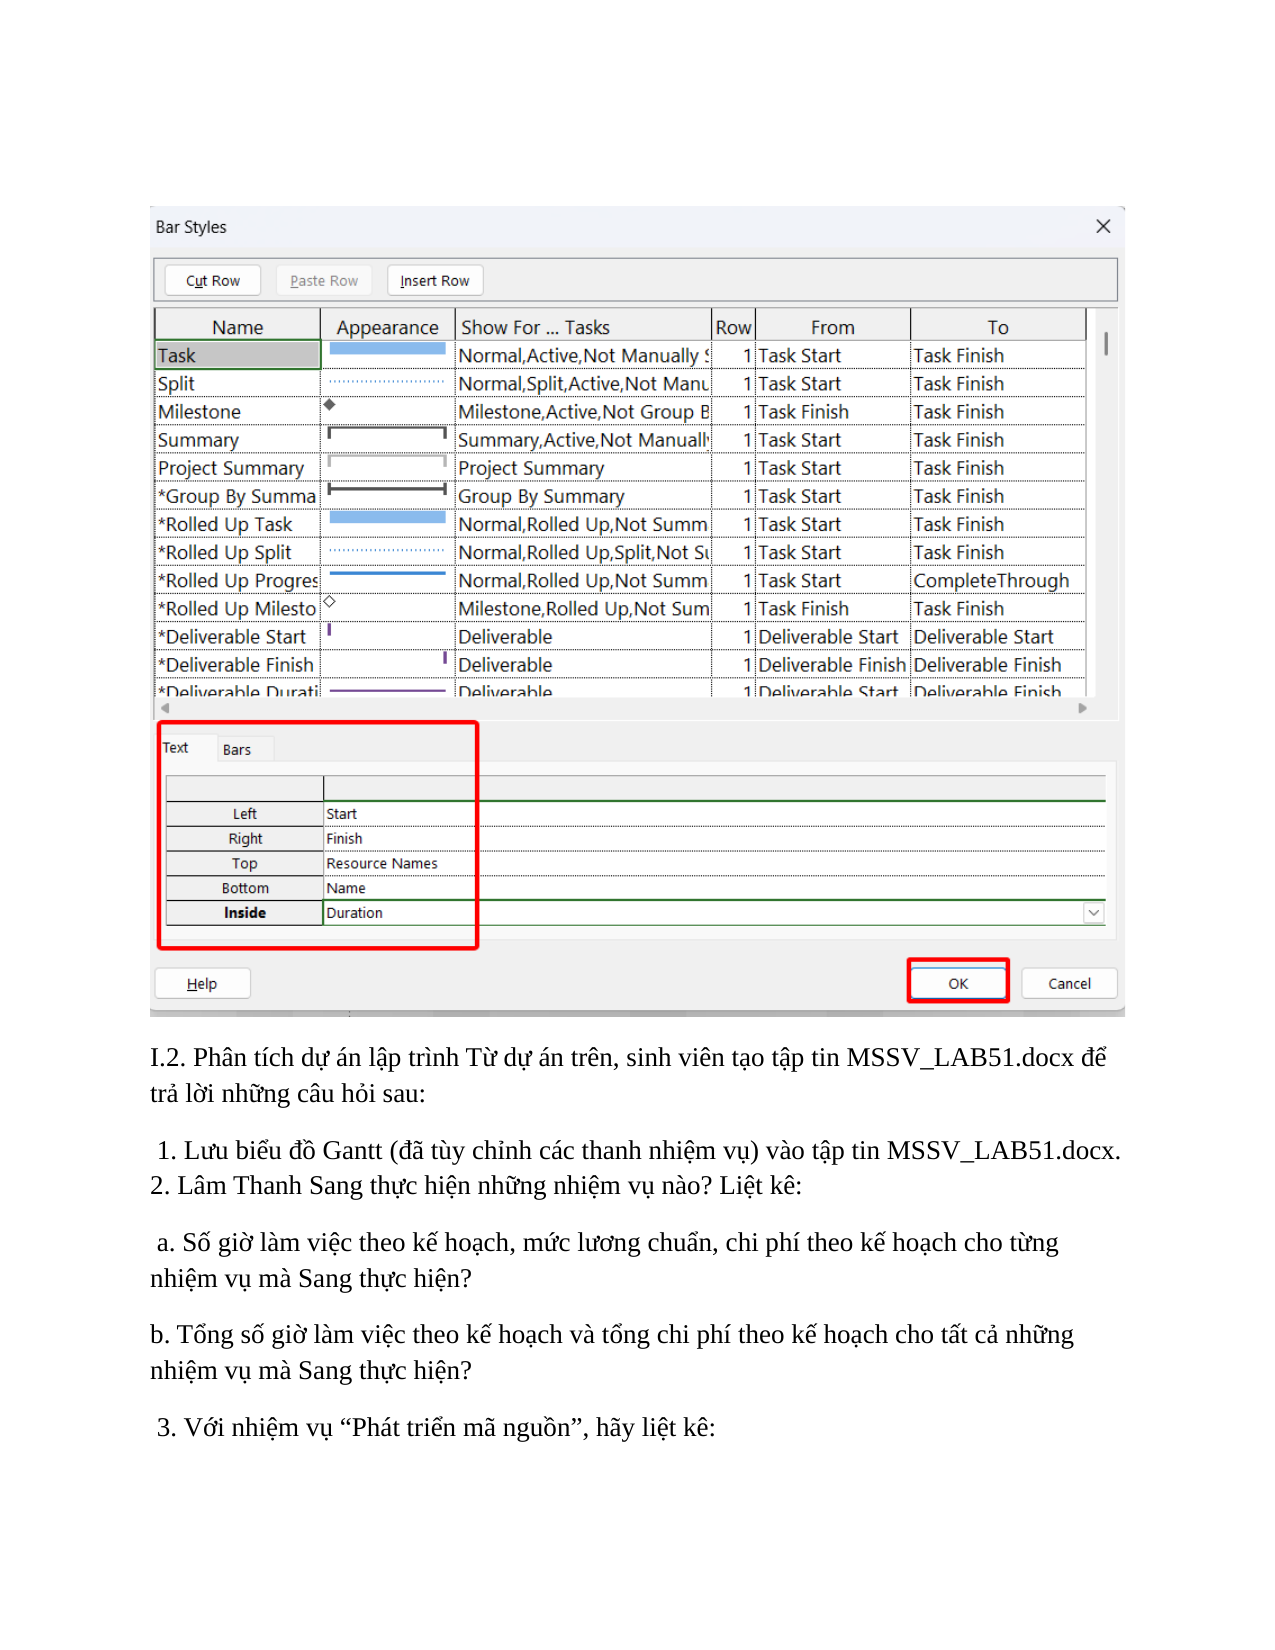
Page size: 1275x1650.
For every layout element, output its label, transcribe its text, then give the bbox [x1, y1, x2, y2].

text 1. Lưu biểu đồ Gantt (đã tùy chỉnh các thanh nhiệm vụ) vào tập tin MSSV_LAB51.docx. 2. Lâm Thanh Sang thực hiện những nhiệm vụ nào? Liệt kê: [150, 1134, 1125, 1201]
text 3. Với nhiệm vụ “Phát triển mã nguồn”, hãy liệt kê: [150, 1411, 1125, 1442]
text I.2. Phân tích dự án lập trình Từ dự án trên, sinh viên tạo tập tin MSSV_LAB51.docx để trả lời những câu hỏi sau: [150, 1041, 1125, 1108]
text b. Tổng số giờ làm việc theo kế hoạch và tổng chi phí theo kế hoạch cho tất cả những nhiệm vụ mà Sang thực hiện? [150, 1318, 1125, 1385]
text a. Số giờ làm việc theo kế hoạch, mức lương chuẩn, chi phí theo kế hoạch cho từng nhiệm vụ mà Sang thực hiện? [150, 1226, 1125, 1293]
picture [150, 206, 1125, 1017]
